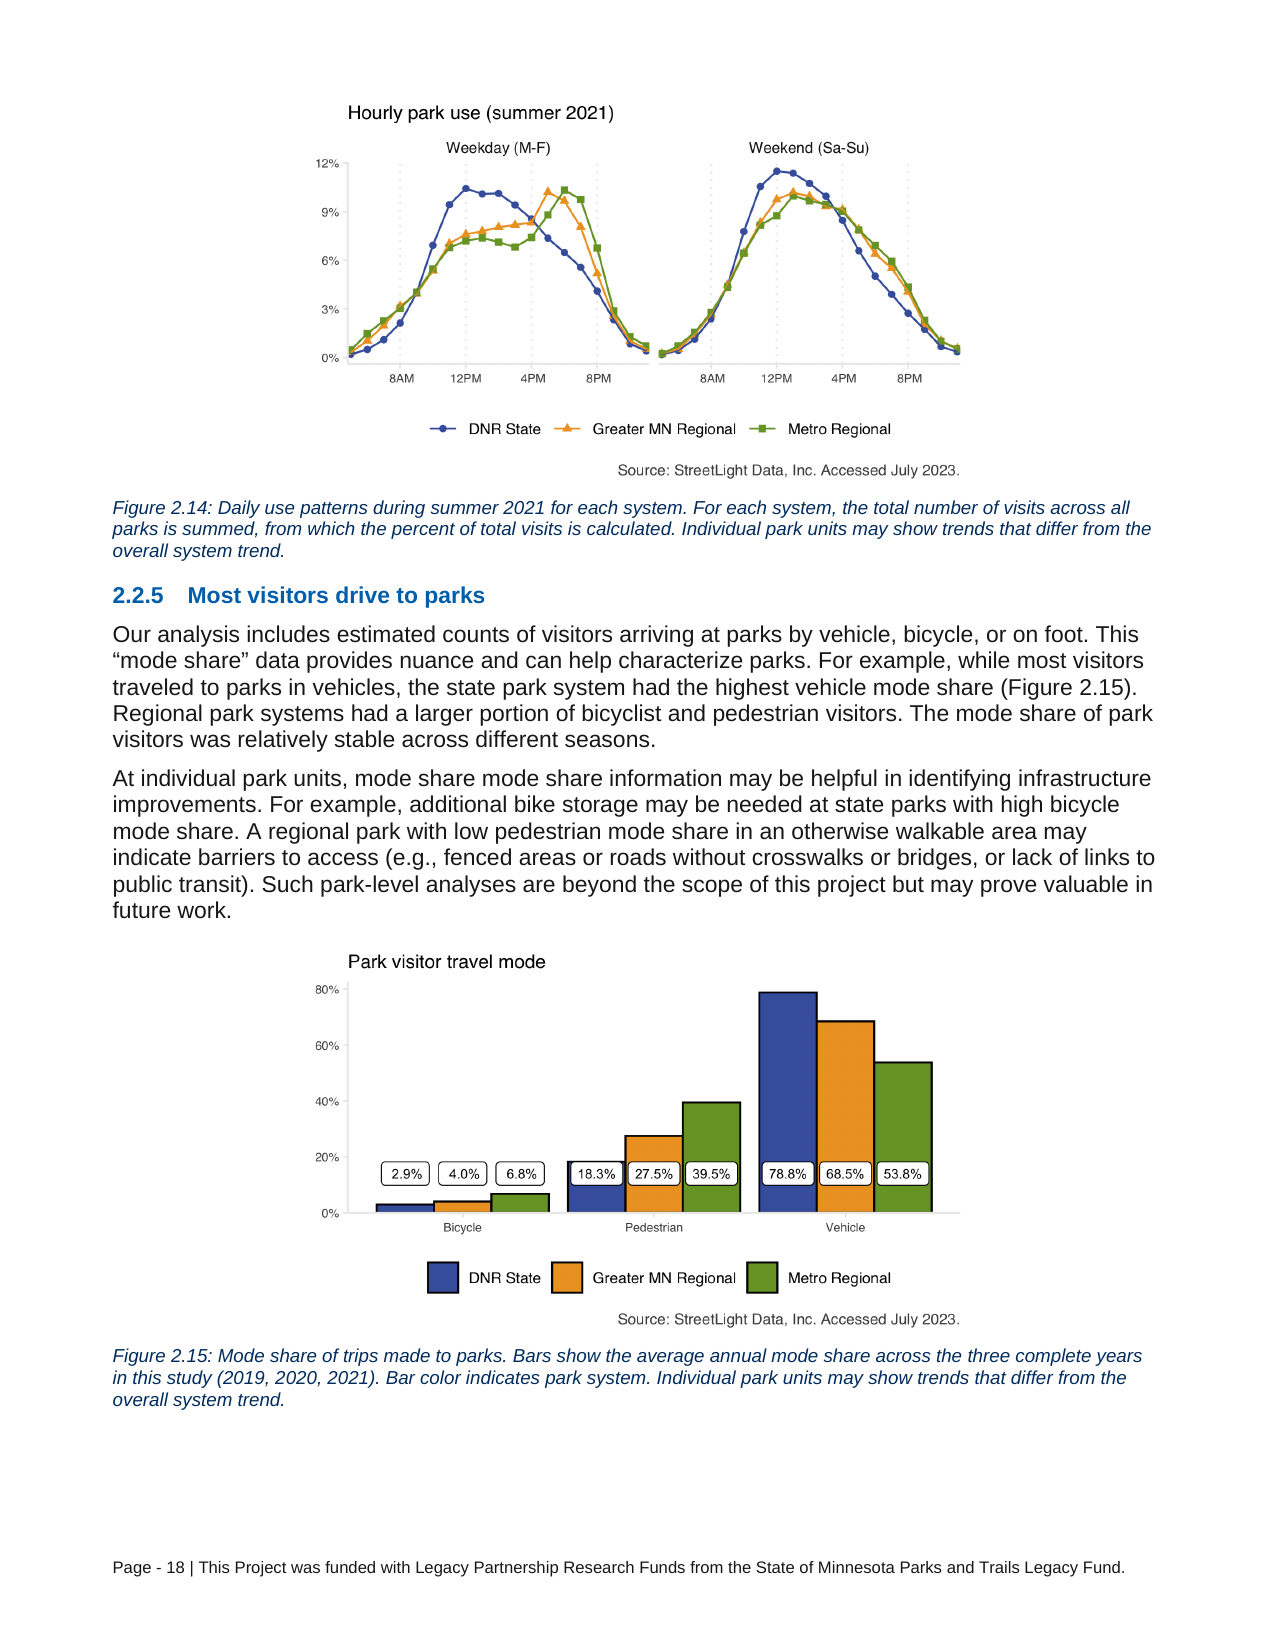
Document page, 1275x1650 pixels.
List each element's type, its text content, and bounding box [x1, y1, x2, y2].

text Figure 2.14: Daily use patterns during summer 2021 for each system. For each system, the total number of visits across all parks is summed, from which the percent of total visits is calculated. Individual park units may show trends that differ from the overall system trend. [112, 496, 1162, 561]
text At individual park units, mode share mode share information may be helpful in identifying infrastructure improvements. For example, additional bike storage may be needed at state parks with high bicycle mode share. A regional park with low pedestrian mode share in an otherwise walkable area may indicate barriers to access (e.g., fenced areas or roads without crosswalks or bridges, or lack of links to public transit). Such park-level analyses are beyond the scope of this project but may prove valuable in future work. [112, 765, 1162, 923]
picture [296, 87, 979, 497]
text Our analysis includes estimated counts of visitors arriving at parks by vehicle, bicycle, or on foot. This “mode share” data provides nuance and can help characterize parks. For example, while most visitors traveled to parks in vehicles, the state park system had the highest vehicle mode share (Figure 2.15). Regional park systems had a larger portion of bicyclist and pedestrian visitors. The mode share of park visitors was relatively stable across different seasons. [112, 621, 1162, 753]
text Figure 2.15: Mode share of trips made to parks. Bars show the average annual mode share across the three complete years in this study (2019, 2020, 2021). Bar color indicates park system. Individual park units may show trends that differ from the overall system trend. [112, 1345, 1162, 1410]
picture [296, 935, 979, 1346]
subtitle 2.2.5 Most visitors drive to parks [112, 582, 1162, 608]
